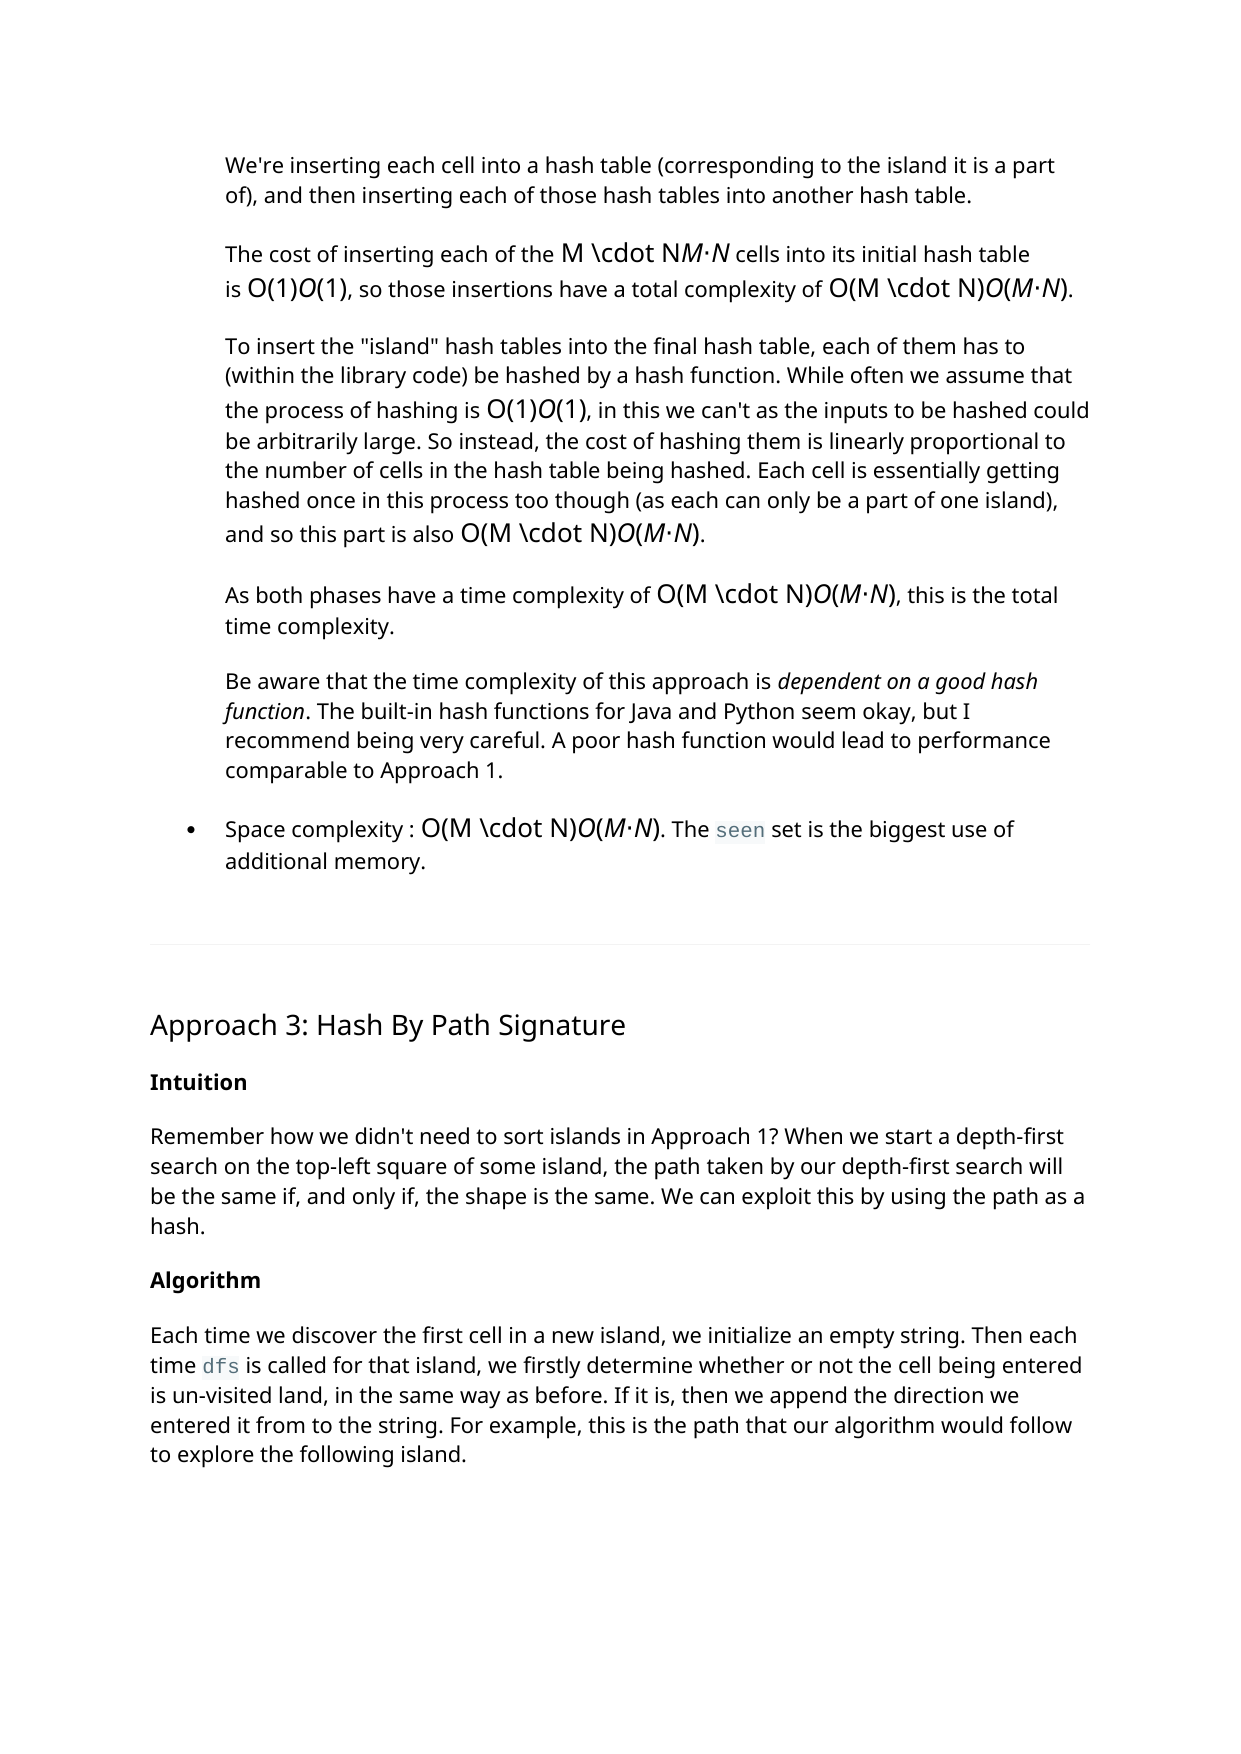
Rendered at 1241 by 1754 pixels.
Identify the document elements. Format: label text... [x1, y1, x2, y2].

text As both phases have a time complexity of O(M \cdot N)O(M⋅N), this is the total time complexity. [225, 576, 1090, 641]
text Each time we discover the first cell in a new island, we initialize an empty string. Then each time dfs is called for that island, we firstly determine whether or not the cell being entered is un-visited land, in the same way as before. If it is, then we append the direction we entered it from to the string. For example, this is the path that our algorithm would follow to explore the following island. [150, 1320, 1090, 1469]
subtitle Approach 3: Hash By Path Signature [150, 1005, 1090, 1043]
text Remember how we didn't need to sort islands in Approach 1? When we start a depth-first search on the top-left square of some island, the path taken by our depth-first search will be the same if, and only if, the shape is the same. We can exploit this by using the path as a hash. [150, 1121, 1090, 1241]
text Intuition [150, 1067, 1090, 1096]
text Be aware that the time complexity of this approach is dependent on a good hash function. The built-in hash functions for Java and Python seem okay, but I recommend being very careful. A poor hash function would lead to performance comparable to Approach 1. [225, 666, 1090, 785]
text Algorithm [150, 1266, 1090, 1295]
text To insert the "island" hash tables into the final hash table, each of them has to (within the library code) be hashed by a hash function. While often we assume that the process of hashing is O(1)O(1), in this we can't as the inputs to be hashed could be arbitrarily large. So instead, the cost of hashing them is linearly proportional to the number of cells in the hash table being hashed. Each cell is essentially getting hashed once in this process too though (as each can only be a part of one island), and so this part is also O(M \cdot N)O(M⋅N). [225, 331, 1090, 551]
list Space complexity : O(M \cdot N)O(M⋅N). The seen set is the biggest use of additional memory. [187, 810, 1090, 875]
text The cost of inserting each of the M \cdot NM⋅N cells into its initial hash table is O(1)O(1), so those insertions have a total complexity of O(M \cdot N)O(M⋅N). [225, 234, 1090, 306]
text We're inserting each cell into a hash table (corresponding to the island it is a part of), and then inserting each of those hash tables into another hash table. [225, 150, 1090, 209]
